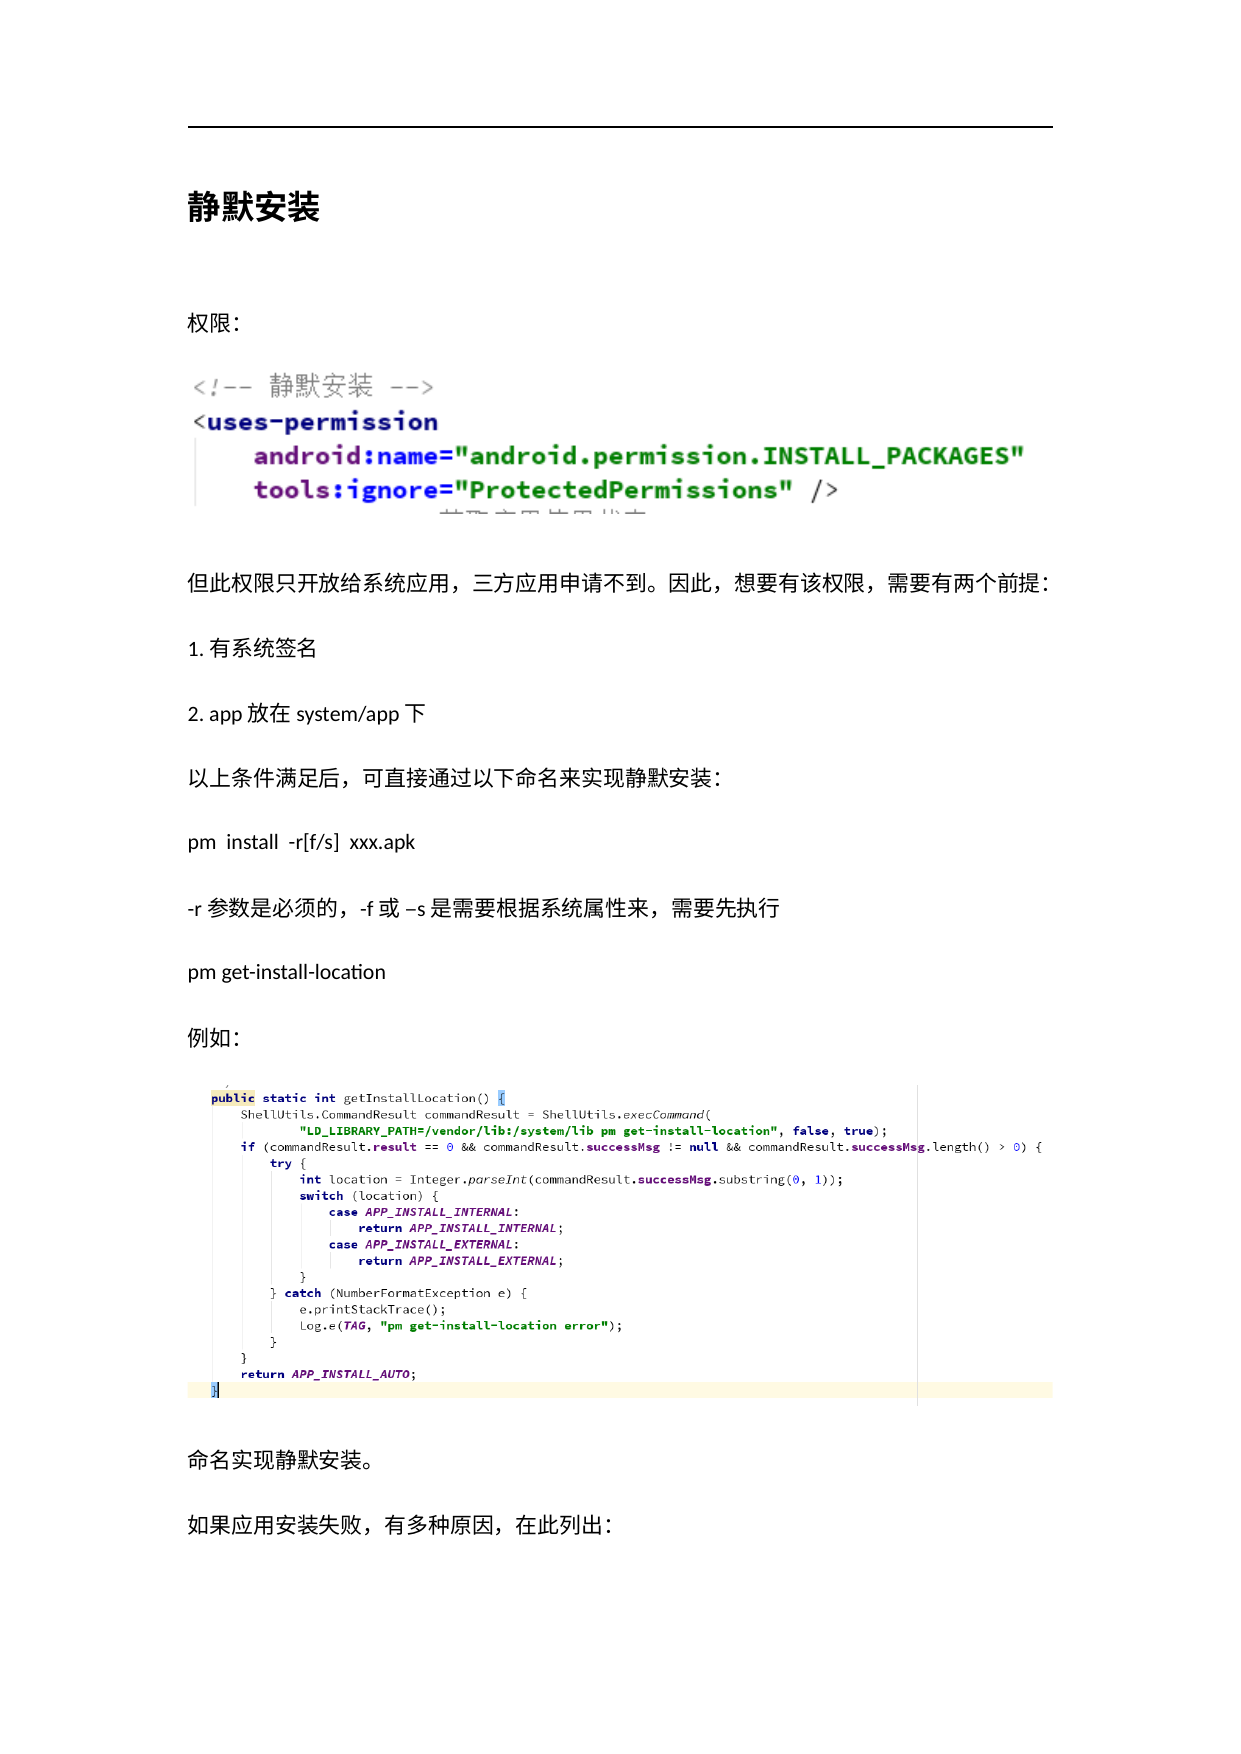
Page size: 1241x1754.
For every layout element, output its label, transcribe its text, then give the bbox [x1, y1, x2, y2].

text 以上条件满足后，可直接通过以下命名来实现静默安装： [187, 760, 1053, 793]
text -r 参数是必须的，-f 或 –s 是需要根据系统属性来，需要先执行 [187, 890, 1053, 923]
text pm install -r[f/s] xxx.apk [187, 825, 1053, 858]
text 命名实现静默安装。 [187, 1443, 1053, 1475]
subtitle 静默安装 [187, 173, 1053, 238]
text pm get-install-location [187, 955, 1053, 988]
text 如果应用安装失败，有多种原因，在此列出： [187, 1508, 1053, 1540]
text 2. app 放在 system/app 下 [187, 695, 1053, 728]
text 1. 有系统签名 [187, 630, 1053, 663]
text 但此权限只开放给系统应用，三方应用申请不到。因此，想要有该权限，需要有两个前提： [187, 565, 1053, 598]
picture [187, 370, 1053, 514]
text 例如： [187, 1020, 1053, 1053]
picture [187, 1085, 1053, 1406]
text 权限： [187, 305, 1053, 338]
